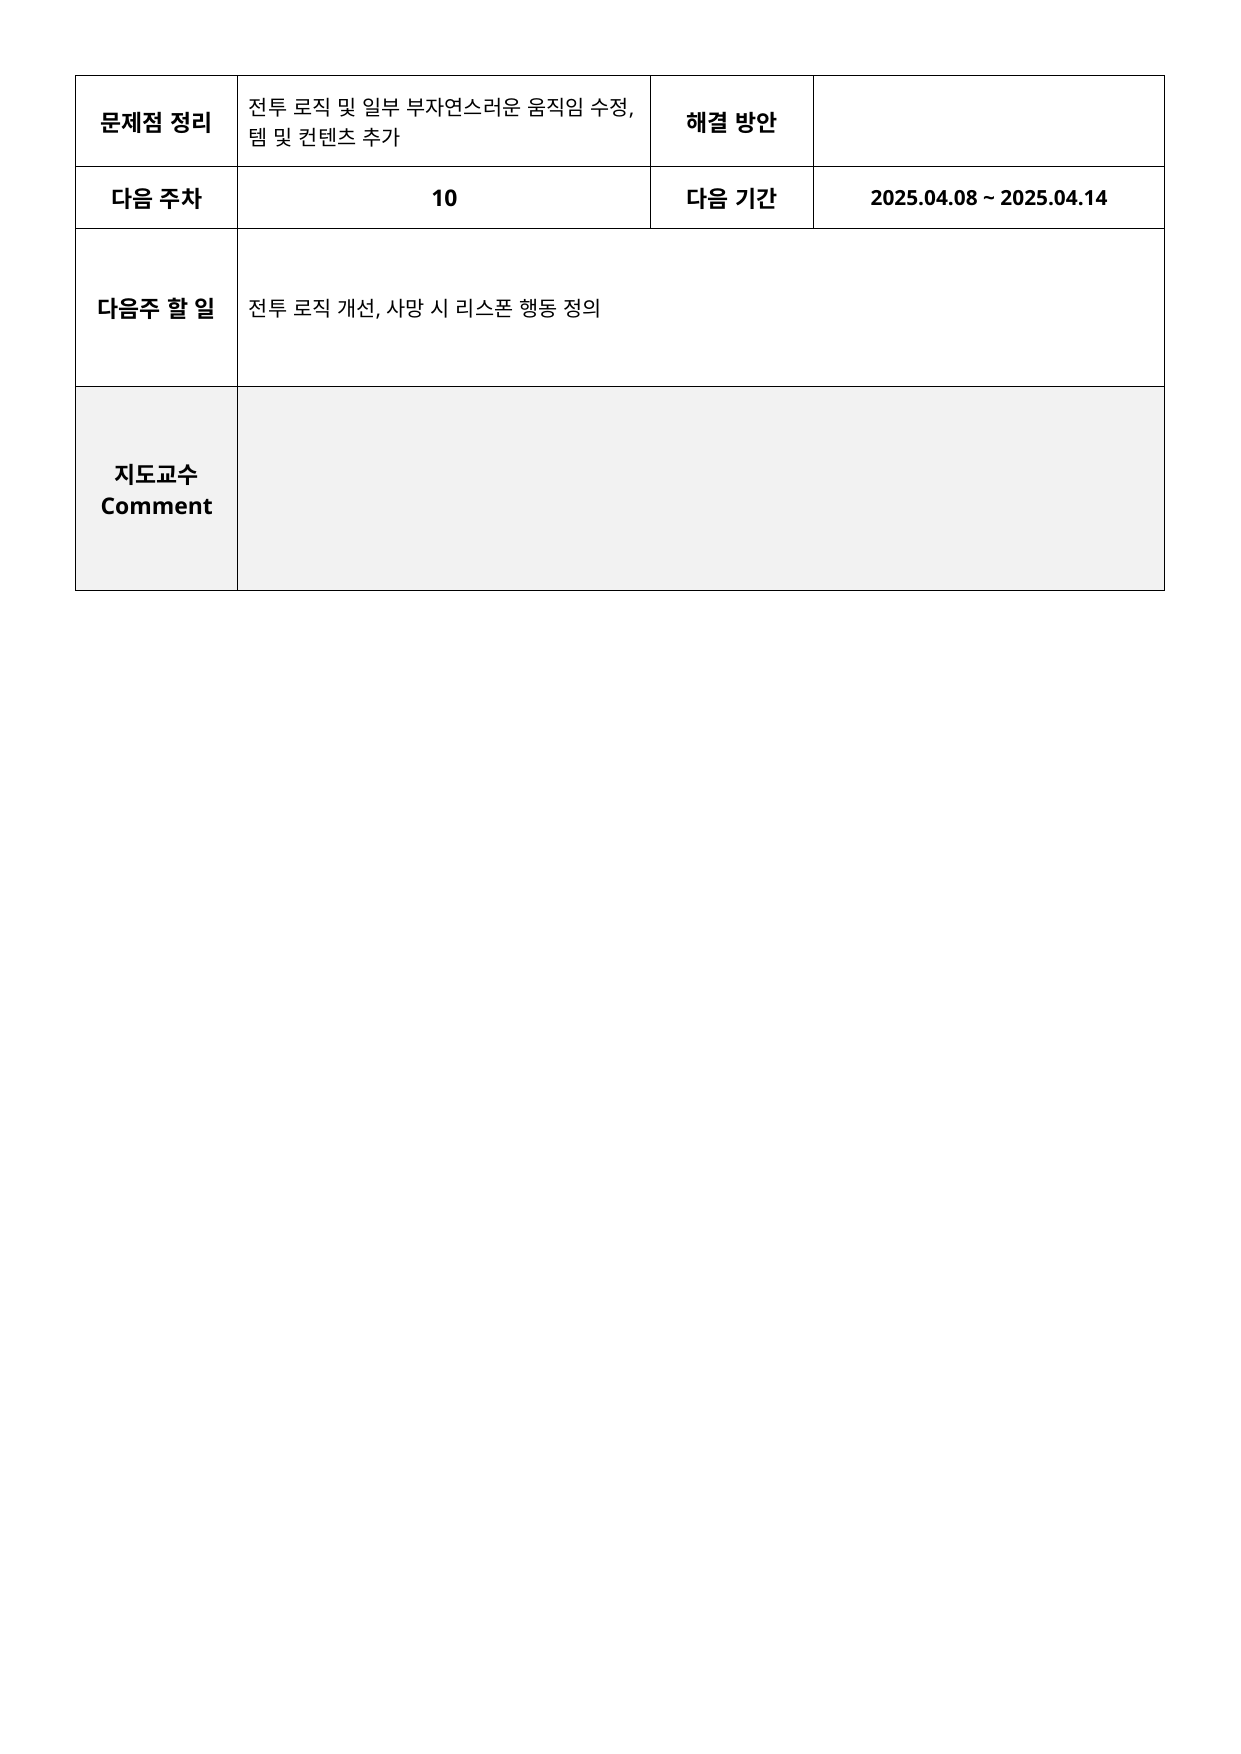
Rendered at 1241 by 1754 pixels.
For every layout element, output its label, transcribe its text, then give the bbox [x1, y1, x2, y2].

table_cell 다음 주차 [76, 167, 237, 228]
table_header [814, 76, 1164, 166]
table_header 해결 방안 [651, 76, 813, 166]
table_cell 지도교수 Comment [76, 387, 237, 590]
table_cell 10 [238, 167, 650, 228]
table_cell 2025.04.08 ~ 2025.04.14 [814, 167, 1164, 228]
table_cell 다음주 할 일 [76, 229, 237, 386]
table_header 전투 로직 및 일부 부자연스러운 움직임 수정, 템 및 컨텐츠 추가 [238, 76, 650, 166]
table_cell 다음 기간 [651, 167, 813, 228]
table_header 문제점 정리 [76, 76, 237, 166]
table_cell [238, 387, 1164, 590]
table_cell 전투 로직 개선, 사망 시 리스폰 행동 정의 [238, 229, 1164, 386]
